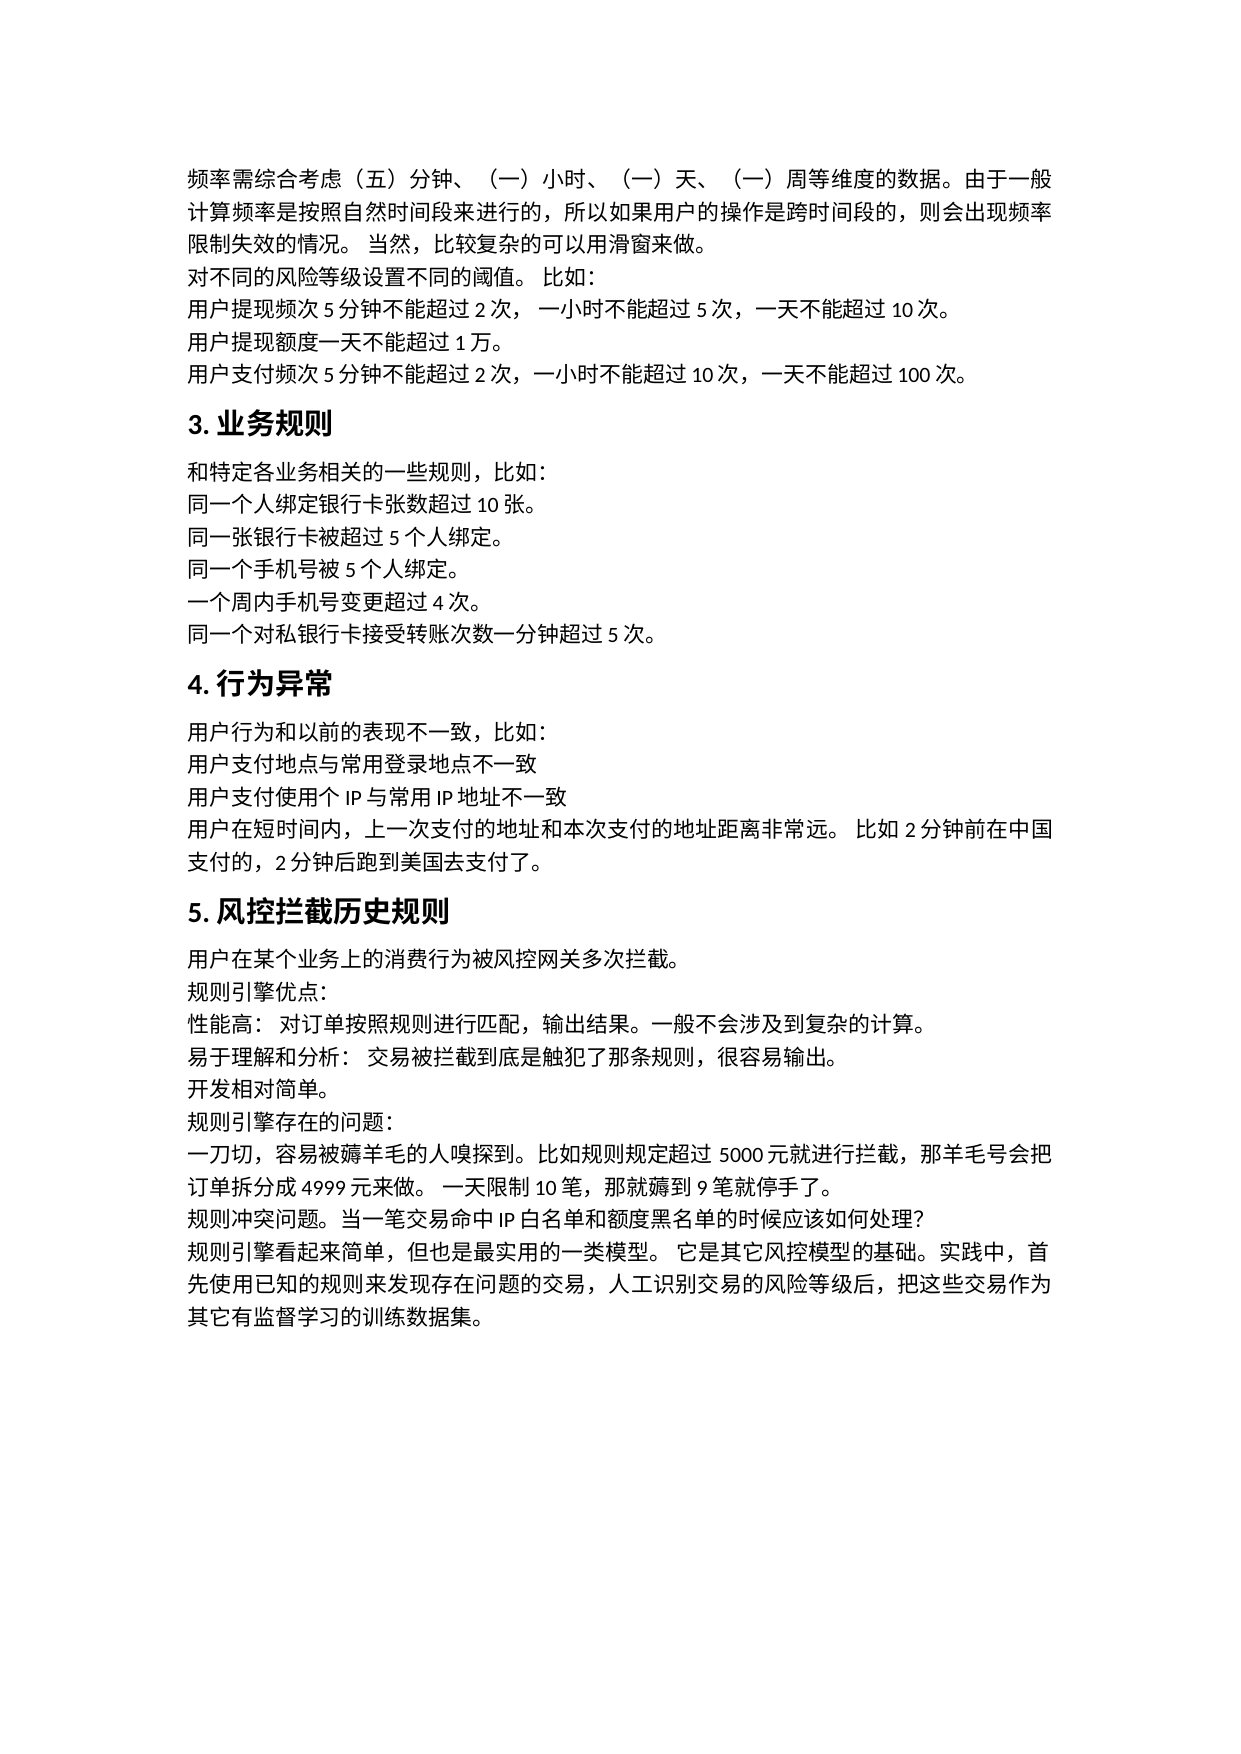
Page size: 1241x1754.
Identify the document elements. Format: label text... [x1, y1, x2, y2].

text 用户支付频次5分钟不能超过2次，一小时不能超过10次，一天不能超过100次。 [187, 357, 1053, 389]
text 规则引擎存在的问题： [187, 1104, 1053, 1137]
text 一刀切，容易被薅羊毛的人嗅探到。比如规则规定超过5000元就进行拦截，那羊毛号会把订单拆分成4999元来做。 一天限制10笔，那就薅到9笔就停手了。 [187, 1137, 1053, 1202]
text 一个周内手机号变更超过4次。 [187, 584, 1053, 617]
text 5. 风控拦截历史规则 用户在某个业务上的消费行为被风控网关多次拦截。 [187, 877, 1053, 974]
text 同一个手机号被5个人绑定。 [187, 552, 1053, 584]
text 规则引擎优点： [187, 974, 1053, 1007]
text 对不同的风险等级设置不同的阈值。 比如： [187, 259, 1053, 292]
text 规则冲突问题。当一笔交易命中IP白名单和额度黑名单的时候应该如何处理？ [187, 1202, 1053, 1234]
text 同一张银行卡被超过5个人绑定。 [187, 519, 1053, 552]
text 用户在短时间内，上一次支付的地址和本次支付的地址距离非常远。 比如2分钟前在中国支付的，2分钟后跑到美国去支付了。 [187, 812, 1053, 877]
text 易于理解和分析： 交易被拦截到底是触犯了那条规则，很容易输出。 [187, 1039, 1053, 1072]
text 同一个对私银行卡接受转账次数一分钟超过5次。 [187, 617, 1053, 649]
text 同一个人绑定银行卡张数超过10张。 [187, 487, 1053, 519]
text 4. 行为异常 用户行为和以前的表现不一致，比如： [187, 649, 1053, 747]
text 用户提现频次5分钟不能超过2次， 一小时不能超过5次，一天不能超过10次。 [187, 292, 1053, 324]
text 性能高： 对订单按照规则进行匹配，输出结果。一般不会涉及到复杂的计算。 [187, 1007, 1053, 1039]
text 规则引擎看起来简单，但也是最实用的一类模型。 它是其它风控模型的基础。实践中，首先使用已知的规则来发现存在问题的交易，人工识别交易的风险等级后，把这些交易作为其它有监督学习的训练数据集。 [187, 1234, 1053, 1332]
text 用户支付使用个IP与常用IP地址不一致 [187, 779, 1053, 812]
text 3. 业务规则 和特定各业务相关的一些规则，比如： [187, 389, 1053, 487]
text 用户支付地点与常用登录地点不一致 [187, 747, 1053, 779]
text 频率需综合考虑（五）分钟、（一）小时、（一）天、（一）周等维度的数据。由于一般计算频率是按照自然时间段来进行的，所以如果用户的操作是跨时间段的，则会出现频率限制失效的情况。 当然，比较复杂的可以用滑窗来做。 [187, 162, 1053, 259]
text 开发相对简单。 [187, 1072, 1053, 1104]
text 用户提现额度一天不能超过1万。 [187, 324, 1053, 357]
